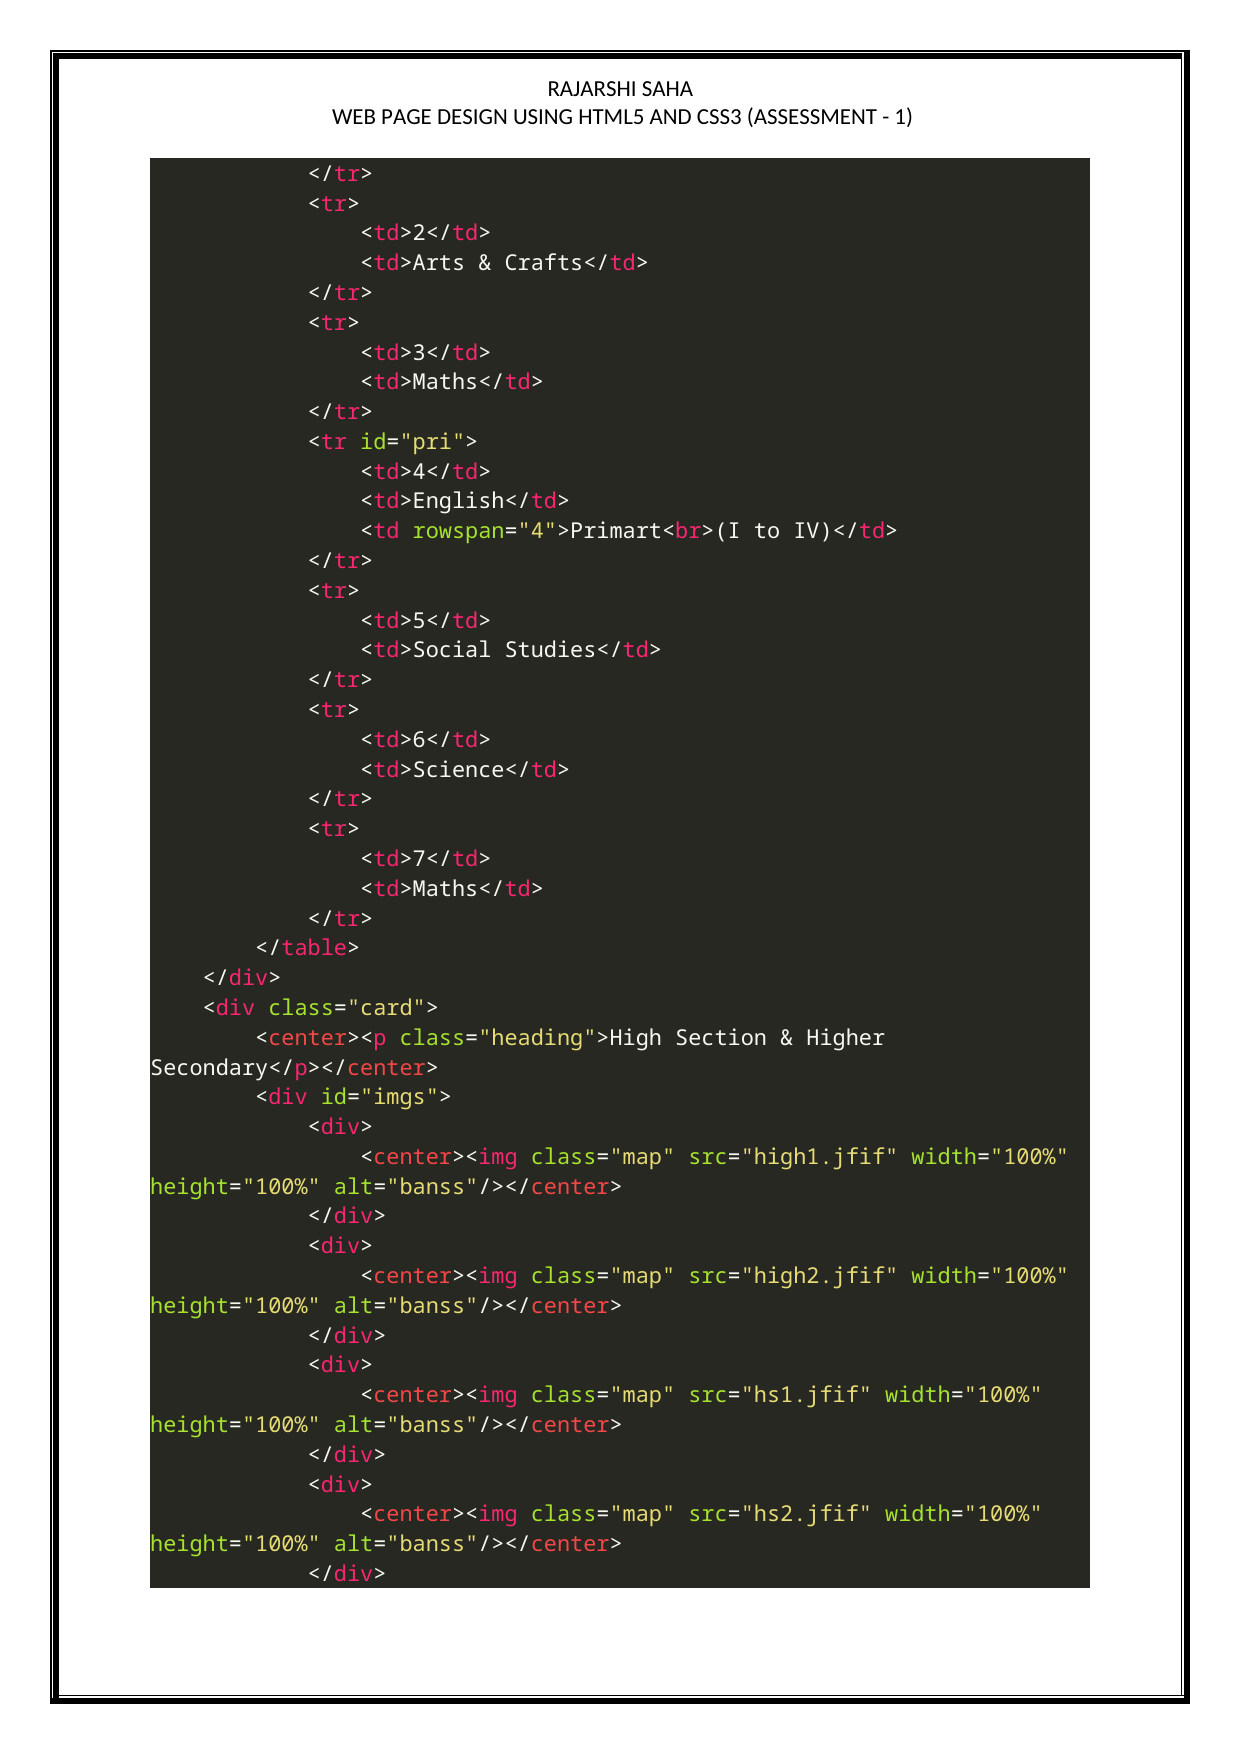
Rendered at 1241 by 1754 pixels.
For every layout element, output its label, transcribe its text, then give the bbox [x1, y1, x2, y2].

text <td>2</td> [150, 217, 1090, 247]
text <center><img class="map" src="hs1.jfif" width="100%" height="100%" alt="banss"/></center> [150, 1379, 1090, 1439]
text </div> [150, 1320, 1090, 1349]
text </tr> [150, 783, 1090, 813]
text </div> [150, 1558, 1090, 1588]
text <div> [150, 1349, 1090, 1379]
text <td>3</td> [150, 337, 1090, 366]
text <center><img class="map" src="hs2.jfif" width="100%" height="100%" alt="banss"/></center> [150, 1498, 1090, 1558]
text <td>7</td> [150, 843, 1090, 873]
text <div> [150, 1469, 1090, 1498]
text </tr> [150, 664, 1090, 694]
text <tr> [150, 188, 1090, 217]
text <td>4</td> [150, 456, 1090, 486]
text <center><p class="heading">High Section & Higher Secondary</p></center> [150, 1022, 1090, 1081]
text <td rowspan="4">Primart<br>(I to IV)</td> [150, 515, 1090, 545]
text </tr> [150, 545, 1090, 575]
text </tr> [150, 277, 1090, 307]
text </div> [150, 962, 1090, 992]
text <tr> [150, 813, 1090, 843]
text <tr> [150, 575, 1090, 605]
text <center><img class="map" src="high2.jfif" width="100%" height="100%" alt="banss"/></center> [150, 1260, 1090, 1320]
text </div> [150, 1439, 1090, 1469]
text <tr> [150, 307, 1090, 337]
text <center><img class="map" src="high1.jfif" width="100%" height="100%" alt="banss"/></center> [150, 1141, 1090, 1201]
text <div class="card"> [150, 992, 1090, 1022]
text </tr> [150, 158, 1090, 188]
text <td>5</td> [150, 605, 1090, 634]
text <td>Maths</td> [150, 366, 1090, 396]
text <tr> [150, 694, 1090, 724]
text <div id="imgs"> [150, 1081, 1090, 1111]
text </tr> [150, 903, 1090, 932]
text <td>Arts & Crafts</td> [150, 247, 1090, 277]
text </div> [150, 1201, 1090, 1230]
text <td>Maths</td> [150, 873, 1090, 903]
text </table> [150, 932, 1090, 962]
text <td>Social Studies</td> [150, 634, 1090, 664]
text <td>Science</td> [150, 754, 1090, 783]
text <div> [150, 1111, 1090, 1141]
text <tr id="pri"> [150, 426, 1090, 456]
text <td>English</td> [150, 486, 1090, 515]
text <div> [150, 1230, 1090, 1260]
text <td>6</td> [150, 724, 1090, 754]
text </tr> [150, 396, 1090, 426]
